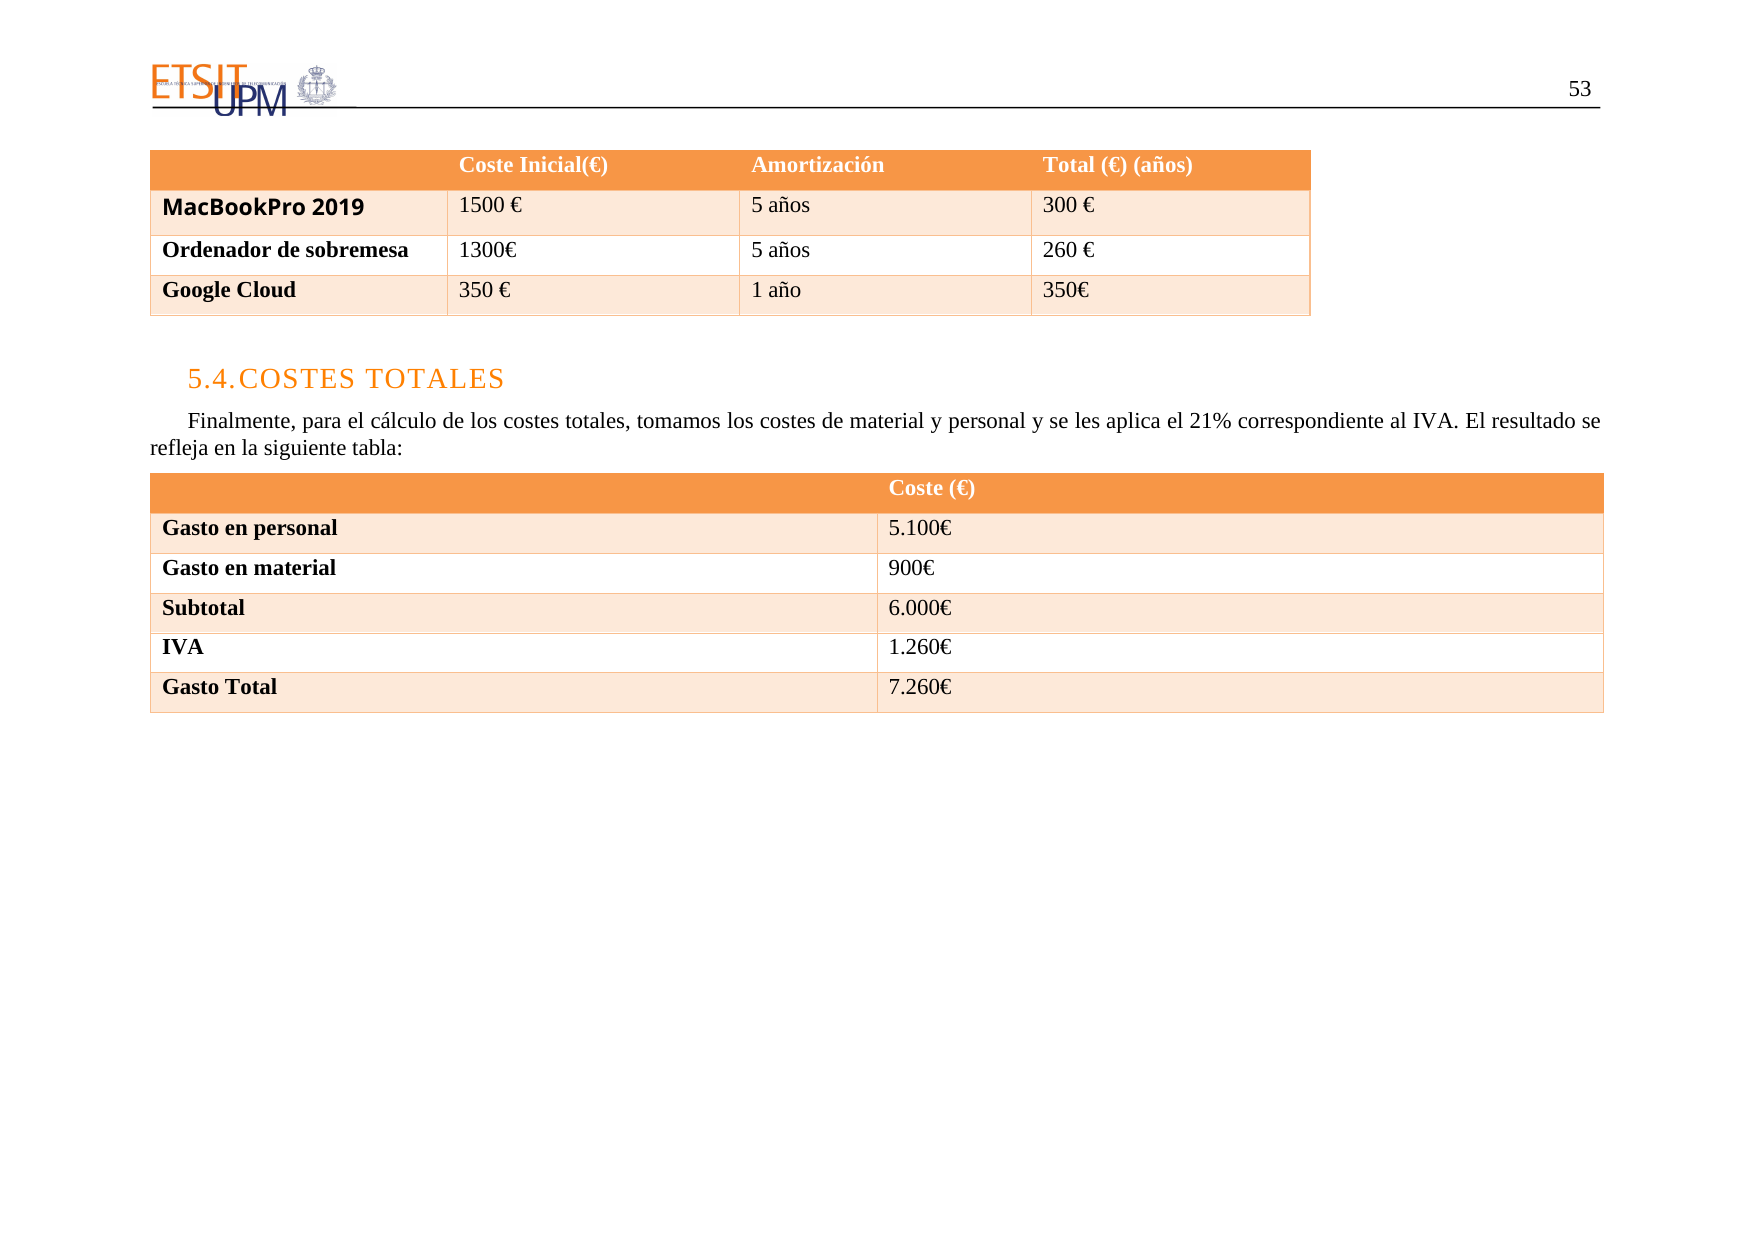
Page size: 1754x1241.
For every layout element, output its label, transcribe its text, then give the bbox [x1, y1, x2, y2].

table_header [151, 151, 447, 190]
table_cell 350 € [448, 276, 739, 314]
table_cell Gasto Total [151, 673, 877, 712]
table_cell 6.000€ [878, 594, 1603, 632]
table_cell 1500 € [448, 191, 739, 235]
table_header Total (€) (años) [1032, 151, 1309, 190]
table_header [151, 474, 877, 513]
table_cell 5.100€ [878, 514, 1603, 553]
table_cell IVA [151, 634, 877, 672]
table_cell MacBookPro 2019 [151, 191, 447, 235]
table_cell Gasto en personal [151, 514, 877, 553]
table_header Coste Inicial(€) [448, 151, 739, 190]
table_cell 1 año [740, 276, 1031, 314]
table_cell 900€ [878, 554, 1603, 592]
table_cell 260 € [1032, 236, 1309, 274]
table_header Coste (€) [878, 474, 1603, 513]
table_cell 5 años [740, 236, 1031, 274]
text Finalmente, para el cálculo de los costes totales, tomamos los costes de material y personal y se les aplica el 21% correspondiente al IVA. El resultado se refleja en la siguiente tabla: [150, 408, 1604, 460]
table_cell Subtotal [151, 594, 877, 632]
picture [151, 63, 338, 117]
table_cell 1300€ [448, 236, 739, 274]
table_cell Google Cloud [151, 276, 447, 314]
table_header Amortización [740, 151, 1031, 190]
table_cell 350€ [1032, 276, 1309, 314]
table_cell 5 años [740, 191, 1031, 235]
table_cell 7.260€ [878, 673, 1603, 712]
subtitle Costes totales [187, 362, 1604, 395]
table_cell 1.260€ [878, 634, 1603, 672]
table_cell Ordenador de sobremesa [151, 236, 447, 274]
table_cell 300 € [1032, 191, 1309, 235]
table_cell Gasto en material [151, 554, 877, 592]
